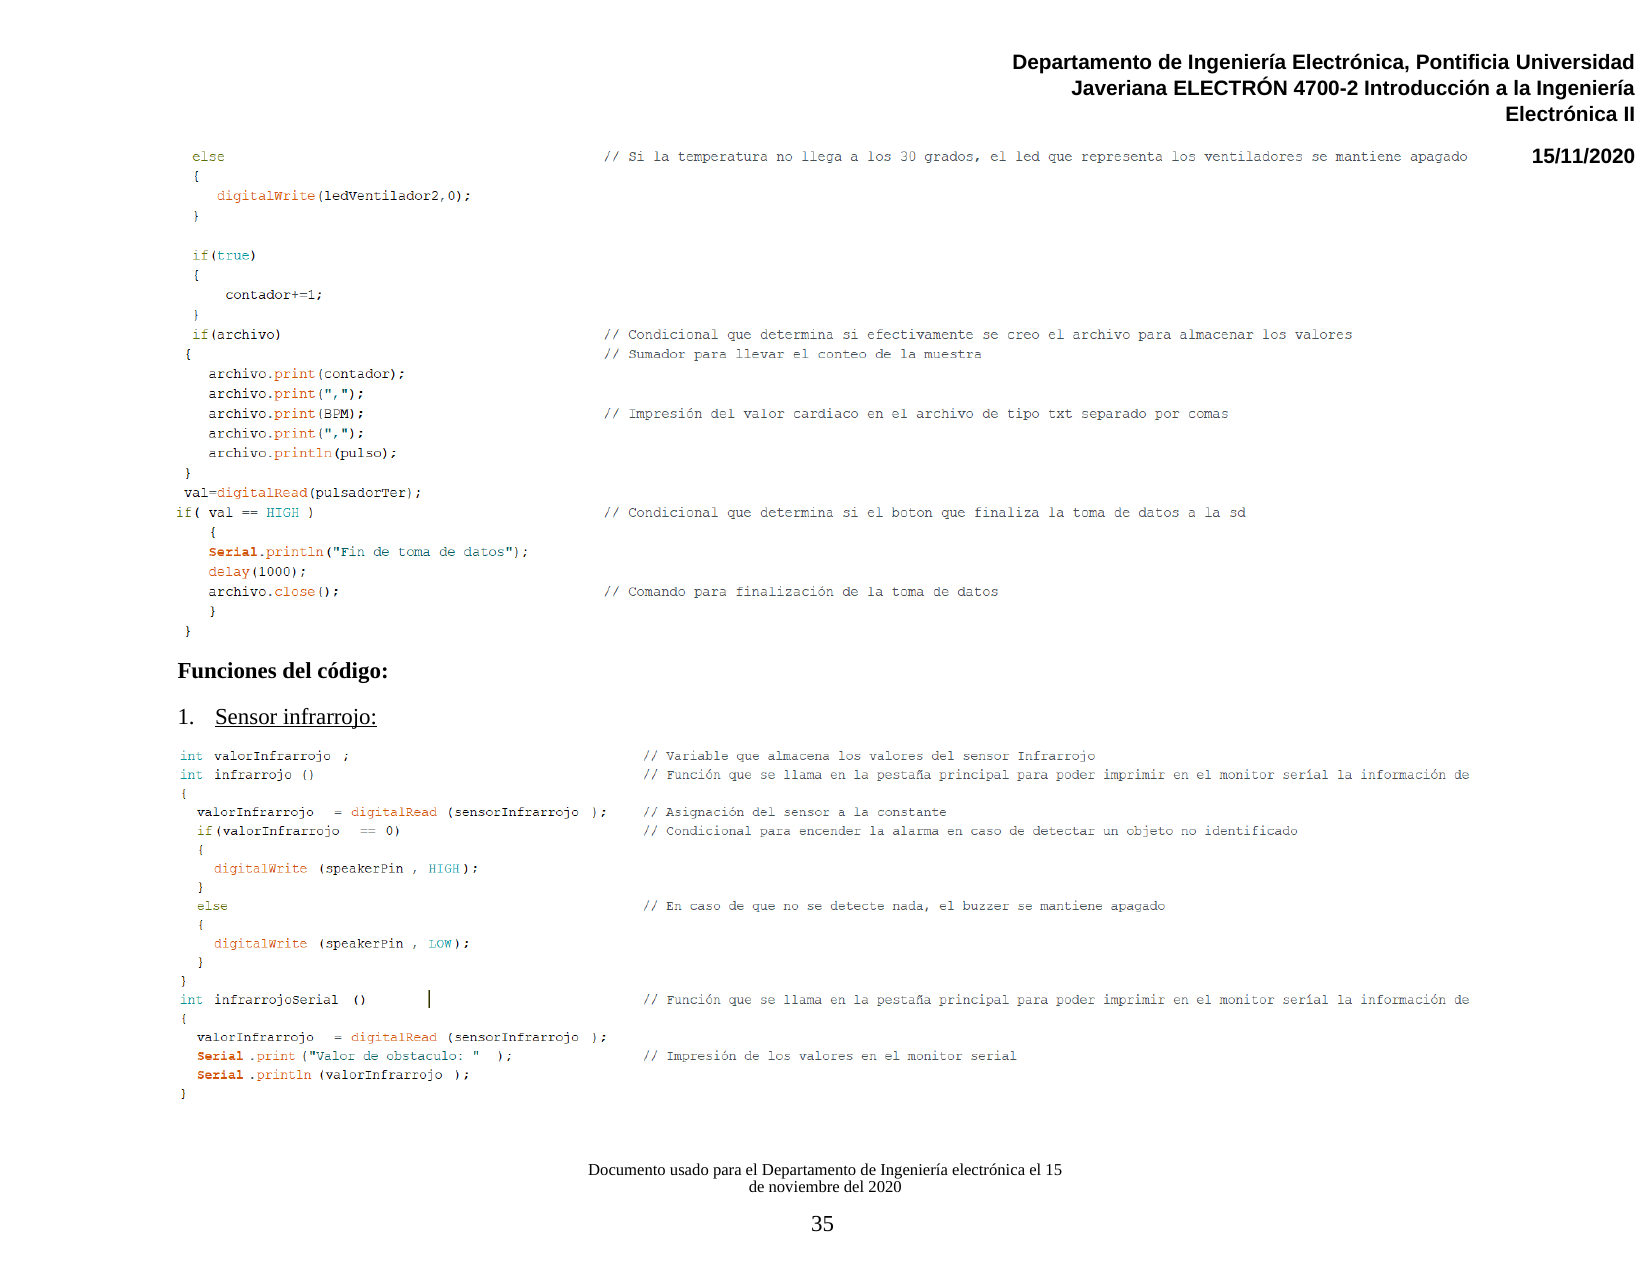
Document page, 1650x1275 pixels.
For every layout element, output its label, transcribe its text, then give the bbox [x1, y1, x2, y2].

picture [177, 747, 1473, 1101]
list Sensor infrarrojo: [177, 703, 1473, 729]
picture [177, 147, 1473, 639]
text Funciones del código: [177, 658, 1473, 684]
